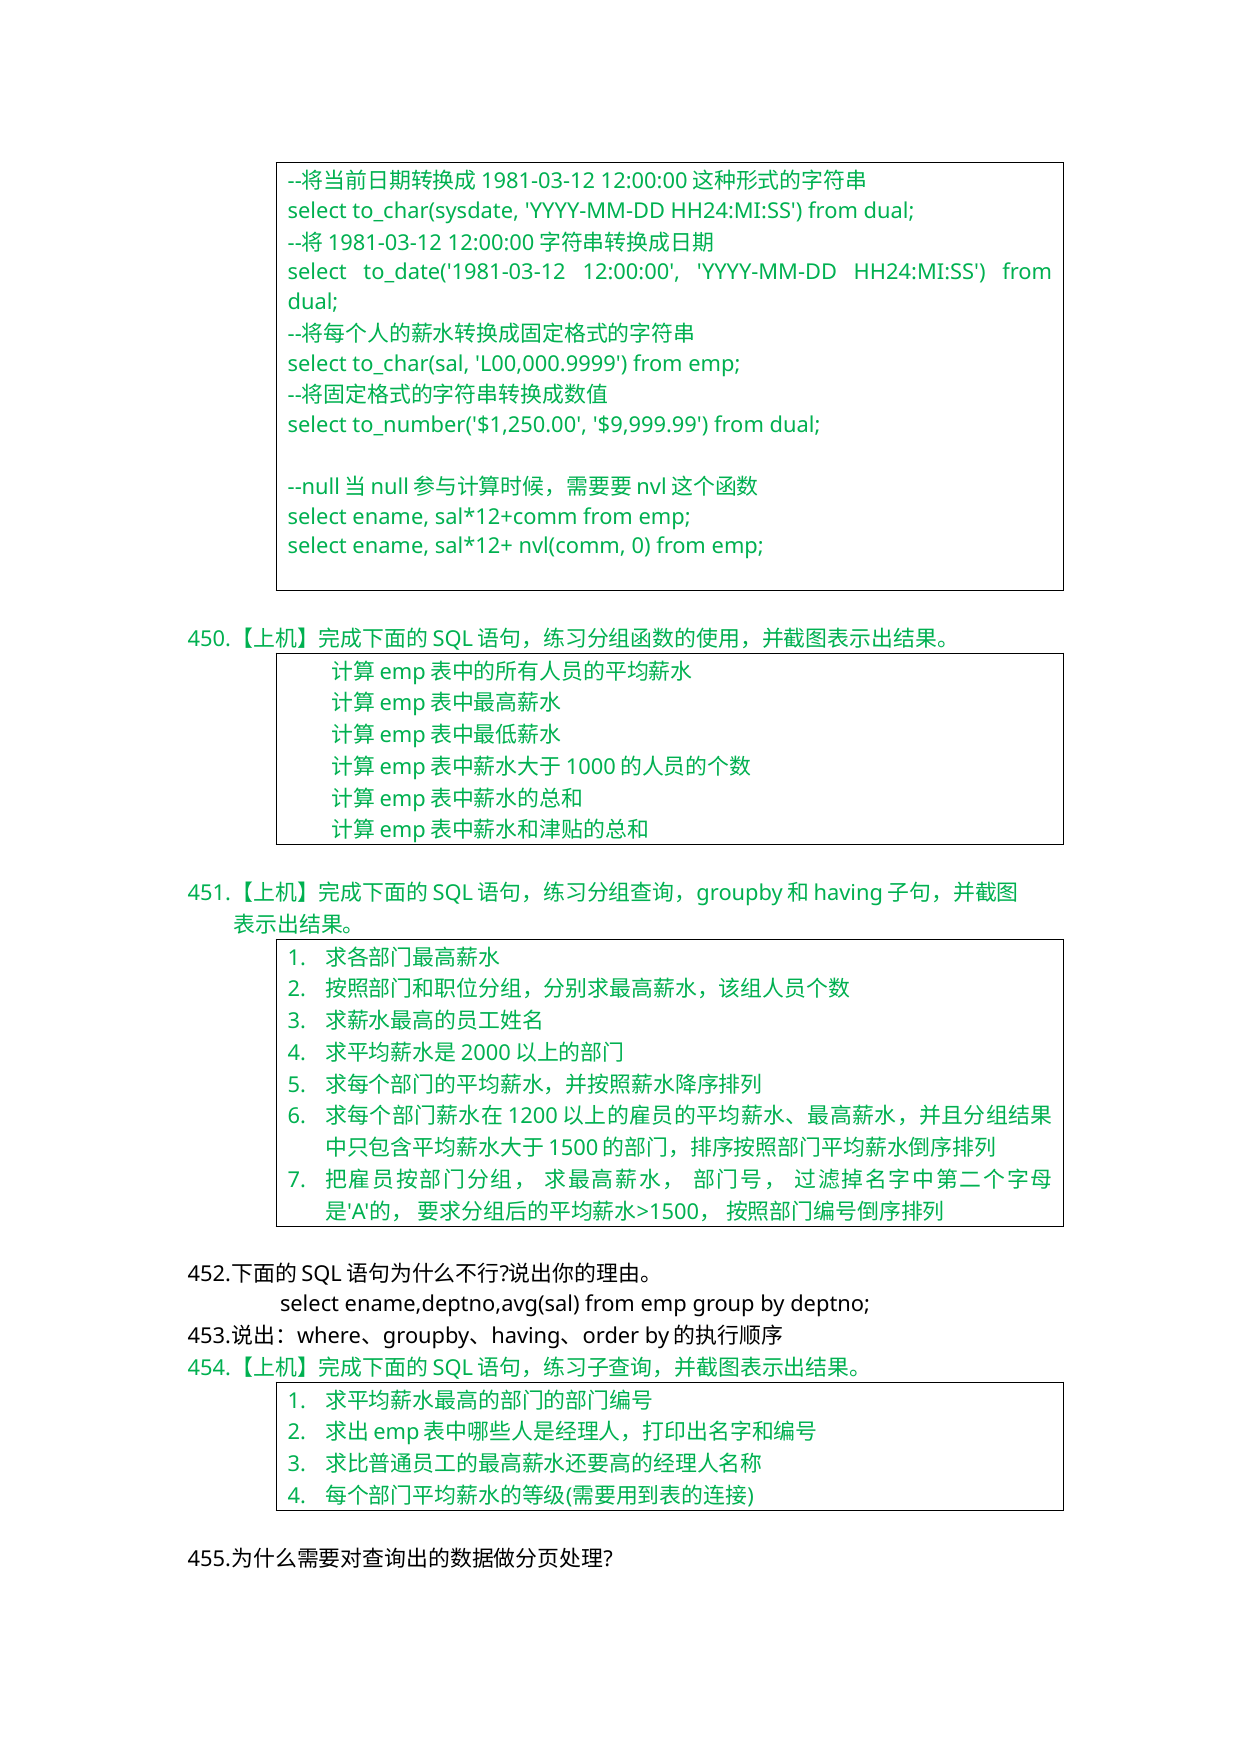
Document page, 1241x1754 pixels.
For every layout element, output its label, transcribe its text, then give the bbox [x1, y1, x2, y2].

table_header 计算emp表中的所有人员的平均薪水 计算emp表中最高薪水 计算emp表中最低薪水 计算emp表中薪水大于1000的人员的个数 计算emp表中薪水的总和 计算emp表中薪水和津贴的总和 [277, 654, 1063, 844]
list 【上机】完成下面的SQL语句，练习分组函数的使用，并截图表示出结果。 [187, 621, 1053, 653]
list 说出：where、groupby、having、order by的执行顺序 [187, 1318, 1053, 1350]
table_header 求平均薪水最高的部门的部门编号 求出emp表中哪些人是经理人，打印出名字和编号 求比普通员工的最高薪水还要高的经理人名称 每个部门平均薪水的等级(需要用到表的连接) [277, 1383, 1063, 1510]
table_header 求各部门最高薪水 按照部门和职位分组，分别求最高薪水，该组人员个数 求薪水最高的员工姓名 求平均薪水是2000以上的部门 求每个部门的平均薪水，并按照薪水降序排列 求每个部门薪水在1200以上的雇员的平均薪水、最高薪水，并且分组结果中只包含平均薪水大于1500的部门，排序按照部门平均薪水倒序排列 把雇员按部门分组， 求最高薪水， 部门号， 过滤掉名字中第二个字母是'A'的， 要求分组后的平均薪水>1500， 按照部门编号倒序排列 [277, 940, 1063, 1226]
list 【上机】完成下面的SQL语句，练习子查询，并截图表示出结果。 [187, 1350, 1053, 1382]
list 下面的SQL语句为什么不行?说出你的理由。 [187, 1256, 1053, 1288]
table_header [277, 163, 1063, 590]
text select ename,deptno,avg(sal) from emp group by deptno; [225, 1288, 1053, 1318]
list 【上机】完成下面的SQL语句，练习分组查询，groupby和having子句，并截图 表示出结果。 [187, 875, 1053, 939]
list 为什么需要对查询出的数据做分页处理? [187, 1541, 1053, 1572]
